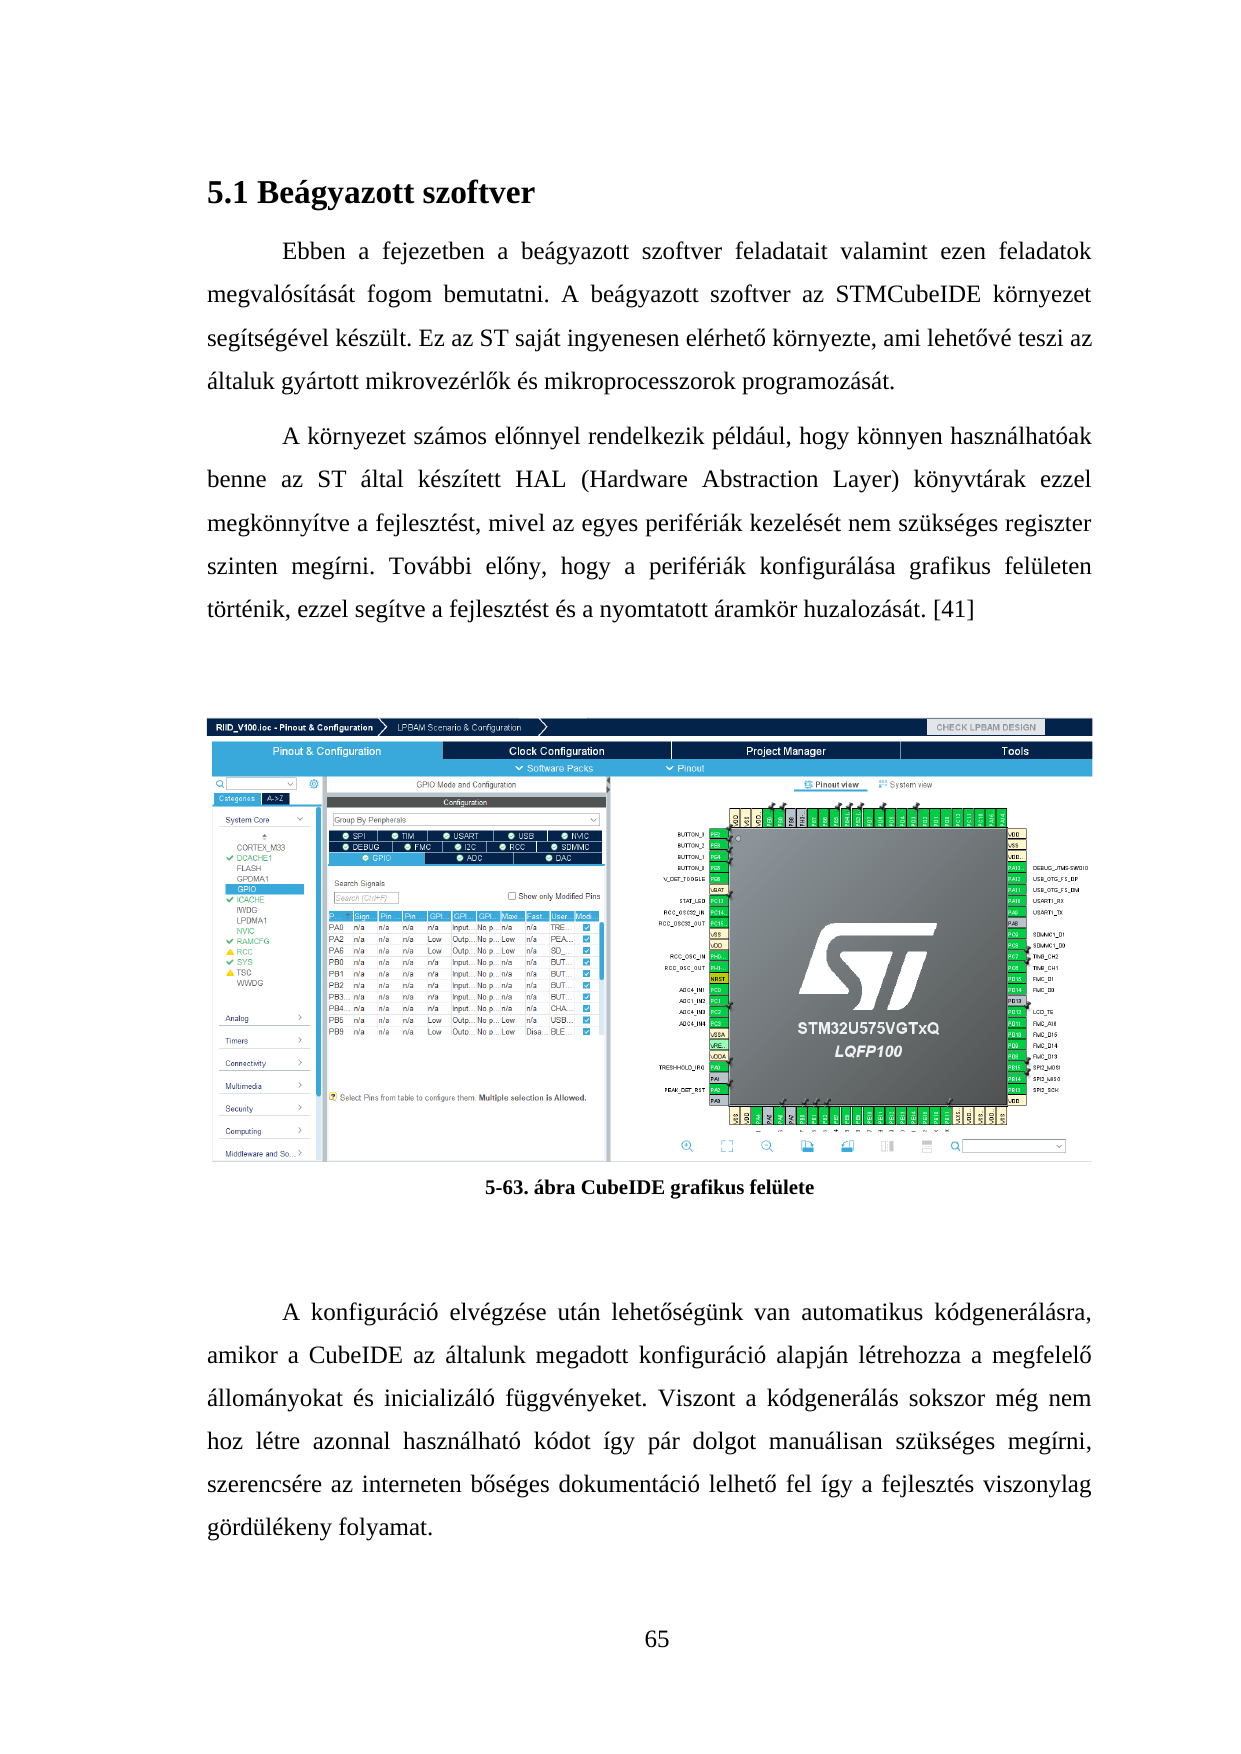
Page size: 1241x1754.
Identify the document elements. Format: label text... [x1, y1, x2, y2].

subtitle Beágyazott szoftver [207, 173, 1092, 211]
text Ebben a fejezetben a beágyazott szoftver feladatait valamint ezen feladatok megvalósítását fogom bemutatni. A beágyazott szoftver az STMCubeIDE környezet segítségével készült. Ez az ST saját ingyenesen elérhető környezte, ami lehetővé teszi az általuk gyártott mikrovezérlők és mikroprocesszorok programozását. [207, 236, 1092, 394]
text A környezet számos előnnyel rendelkezik például, hogy könnyen használhatóak benne az ST által készített HAL (Hardware Abstraction Layer) könyvtárak ezzel megkönnyítve a fejlesztést, mivel az egyes perifériák kezelését nem szükséges regiszter szinten megírni. További előny, hogy a perifériák konfigurálása grafikus felületen történik, ezzel segítve a fejlesztést és a nyomtatott áramkör huzalozását. [41] [207, 421, 1092, 623]
text A konfiguráció elvégzése után lehetőségünk van automatikus kódgenerálásra, amikor a CubeIDE az általunk megadott konfiguráció alapján létrehozza a megfelelő állományokat és inicializáló függvényeket. Viszont a kódgenerálás sokszor még nem hoz létre azonnal használható kódot így pár dolgot manuálisan szükséges megírni, szerencsére az interneten bőséges dokumentáció lelhető fel így a fejlesztés viszonylag gördülékeny folyamat. [207, 1297, 1092, 1541]
picture [206, 717, 1093, 1162]
